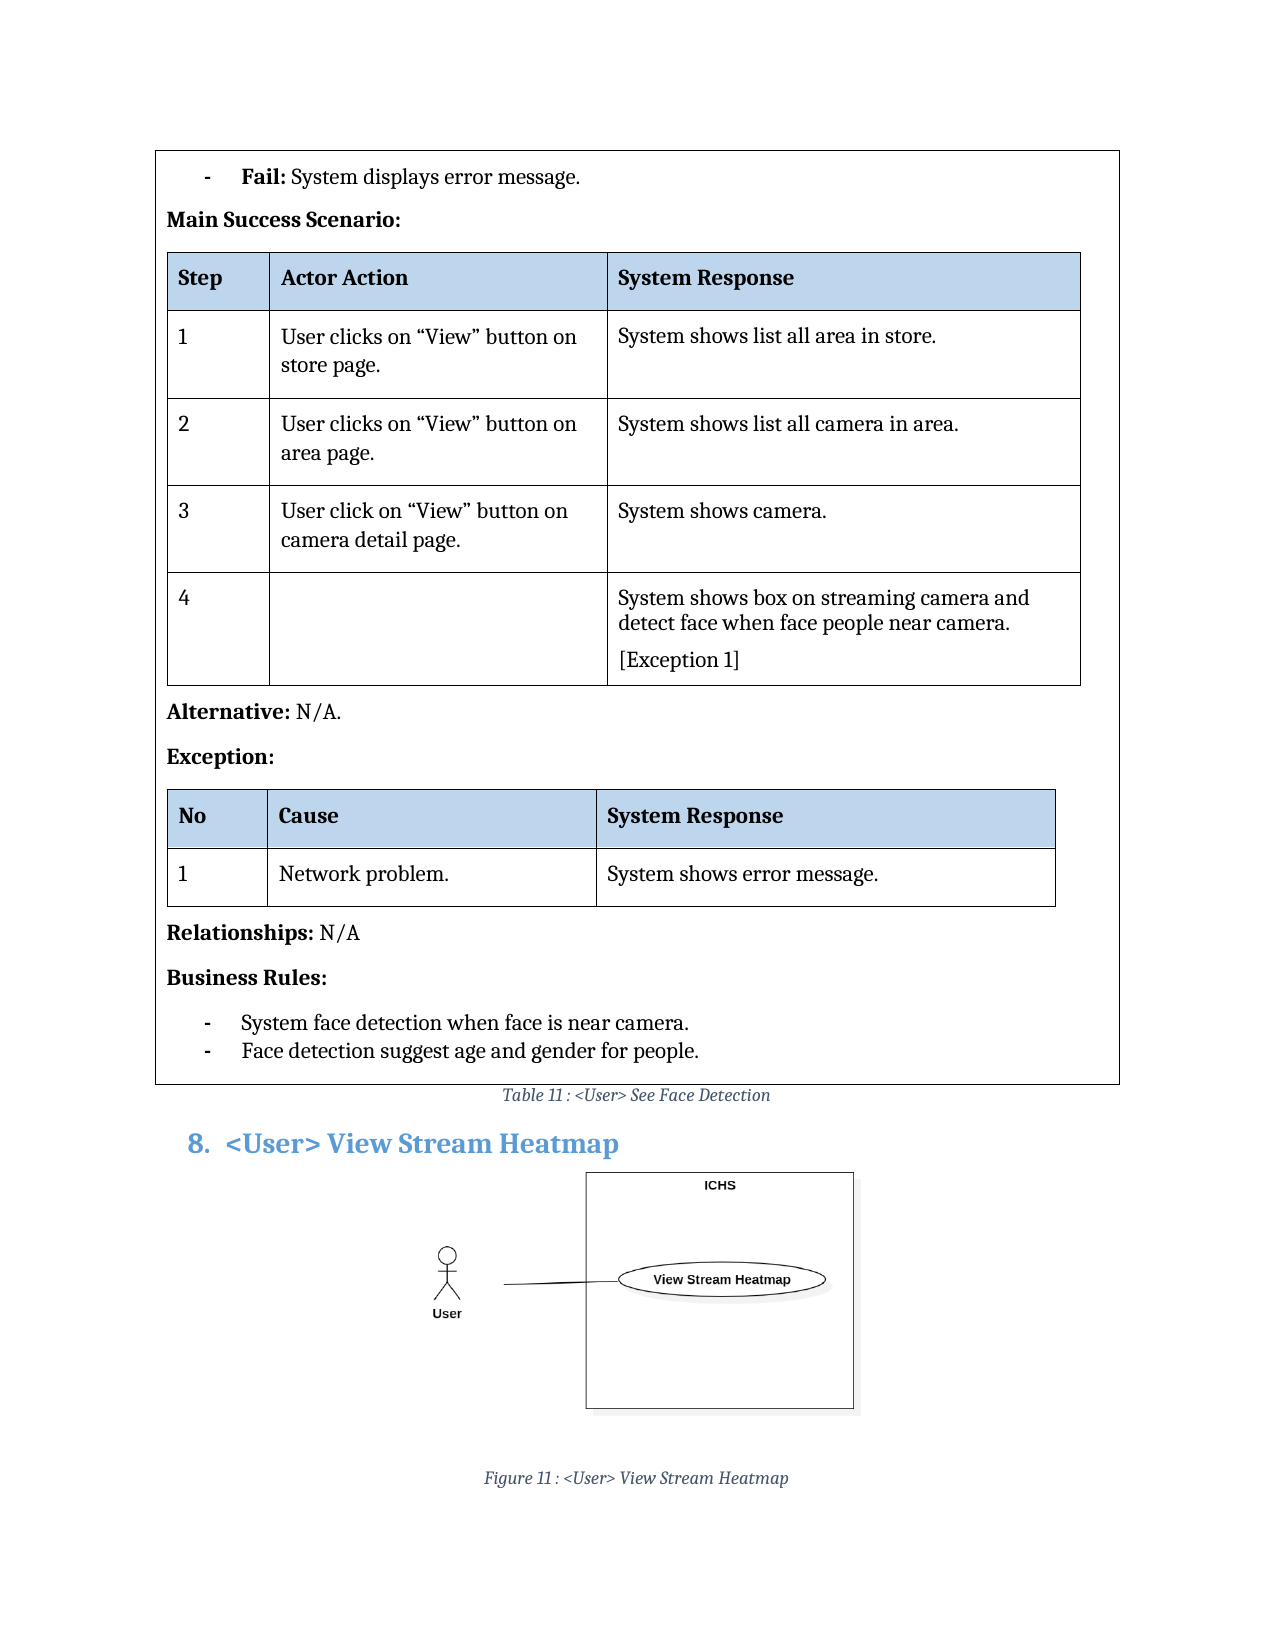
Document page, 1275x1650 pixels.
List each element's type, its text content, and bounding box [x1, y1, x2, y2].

subtitle <User> View Stream Heatmap [187, 1127, 1125, 1160]
picture [381, 1163, 894, 1449]
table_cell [156, 151, 1119, 1083]
text Table 11 : <User> See Face Detection [150, 1084, 1125, 1106]
text Figure 11 : <User> View Stream Heatmap [150, 1468, 1125, 1489]
